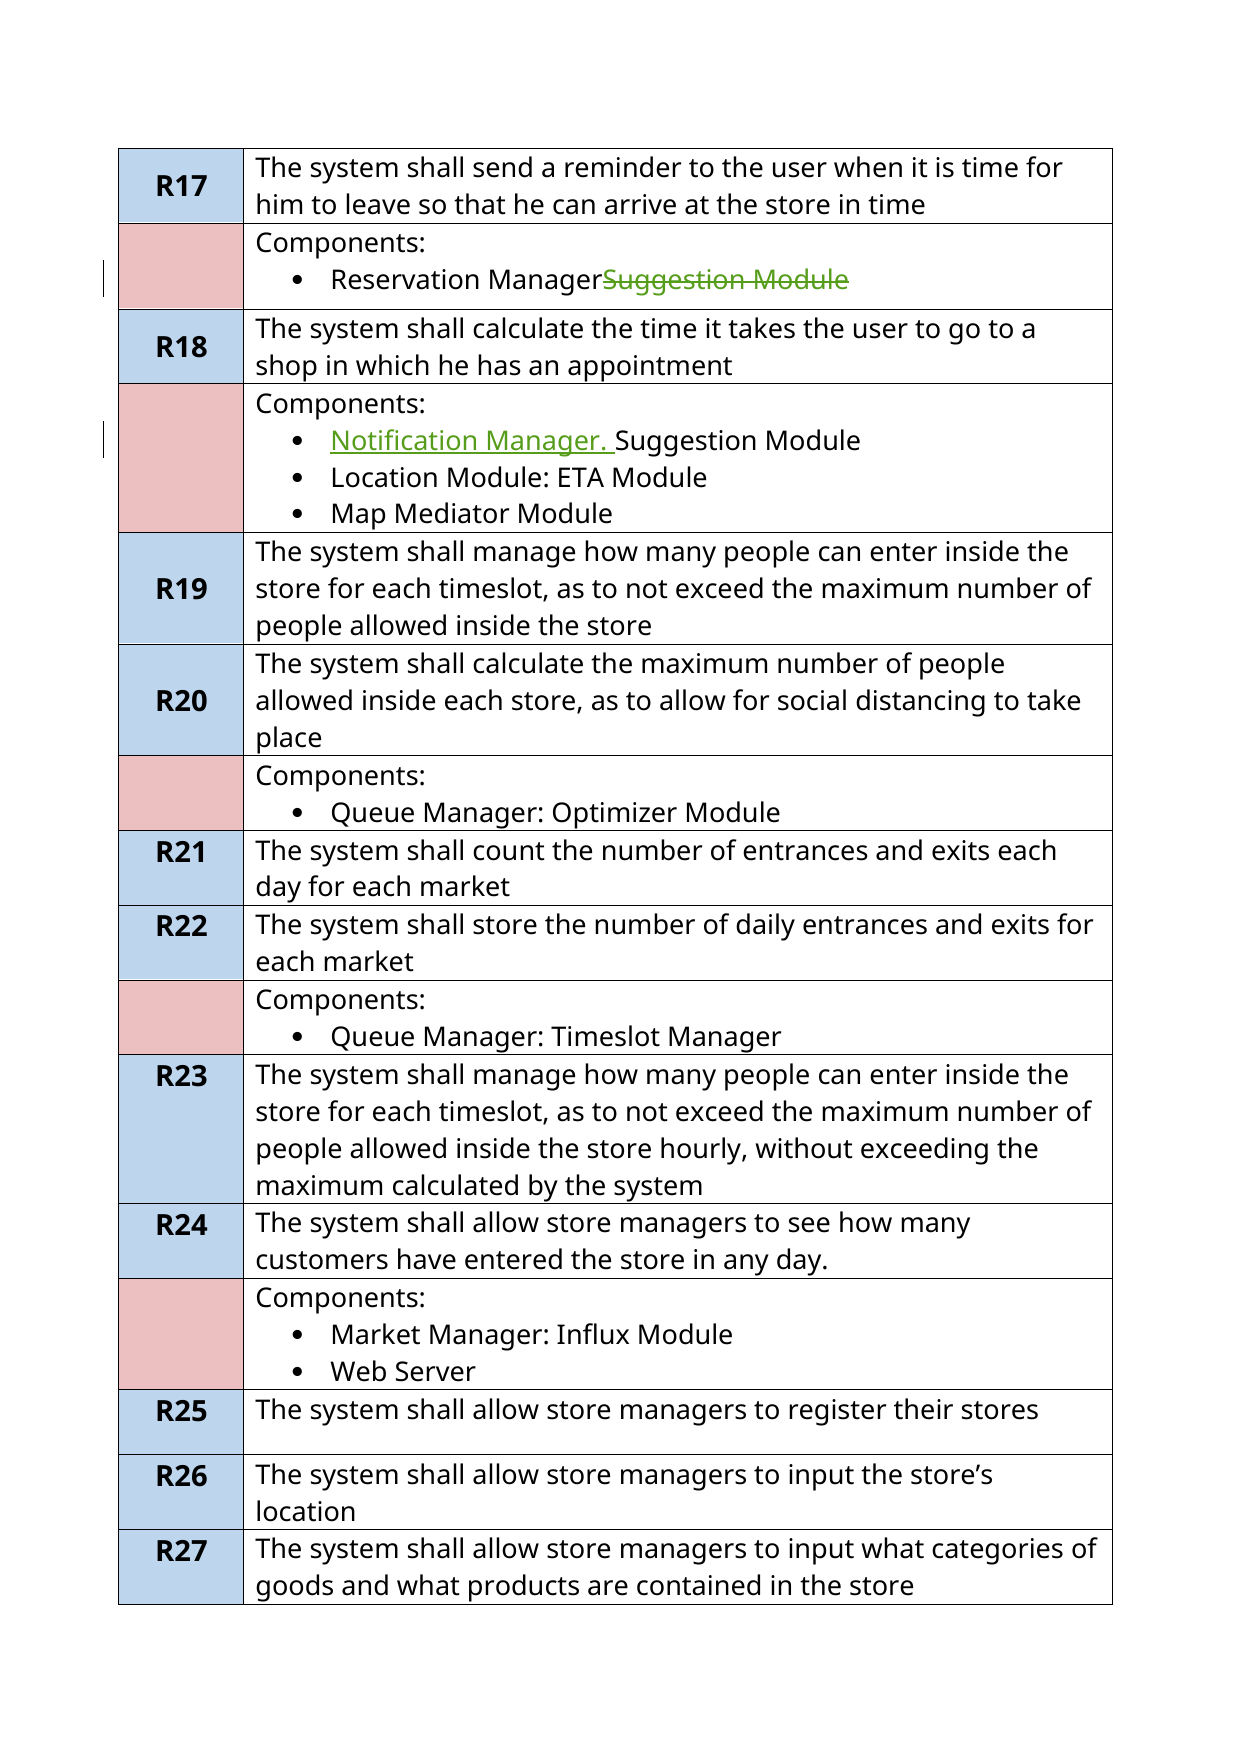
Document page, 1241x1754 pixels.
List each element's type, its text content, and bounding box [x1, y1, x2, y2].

table_cell [119, 384, 243, 532]
table_cell The system shall allow store managers to see how many customers have entered the store in any day. [244, 1204, 1112, 1278]
table_cell The system shall count the number of entrances and exits each day for each market [510, 831, 1112, 905]
table_cell R22 [119, 906, 243, 979]
table_cell The system shall manage how many people can enter inside the store for each timeslot, as to not exceed the maximum number of people allowed inside the store [244, 533, 1112, 643]
table_cell R26 [119, 1455, 243, 1529]
table_cell The system shall allow store managers to input what categories of goods and what products are contained in the store [244, 1530, 1112, 1604]
table_cell Components: Market Manager: Influx Module Web Server [244, 1279, 1112, 1389]
table_cell Components: Suggestion Module Location Module: ETA Module Map Mediator Module [426, 384, 1112, 532]
table_cell R17 [119, 149, 243, 222]
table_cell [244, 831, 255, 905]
table_cell Components: Suggestion Module Location Module: ETA Module Map Mediator Module [244, 384, 330, 532]
table_cell [119, 1279, 243, 1389]
table_cell R27 [119, 1530, 243, 1604]
table_cell The system shall calculate the time it takes the user to go to a shop in which he has an appointment [244, 310, 1112, 383]
table_cell R19 [119, 533, 243, 643]
table_cell [119, 756, 243, 830]
table_cell The system shall allow store managers to input the store’s location [244, 1455, 1112, 1529]
table_cell The system shall send a reminder to the user when it is time for him to leave so that he can arrive at the store in time [244, 149, 1112, 222]
table_cell The system shall store the number of daily entrances and exits for each market [414, 906, 1112, 979]
table_cell The system shall allow store managers to register their stores [244, 1390, 1112, 1454]
table_cell [119, 981, 243, 1054]
table_cell R24 [119, 1204, 243, 1278]
table_cell The system shall manage how many people can enter inside the store for each timeslot, as to not exceed the maximum number of people allowed inside the store hourly, without exceeding the maximum calculated by the system [244, 1055, 1112, 1203]
table_cell R25 [119, 1390, 243, 1454]
table_cell Components: Queue Manager: Optimizer Module [244, 756, 1112, 830]
table_cell R21 [119, 831, 243, 905]
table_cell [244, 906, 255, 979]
table_cell Components: Queue Manager: Timeslot Manager [244, 981, 1112, 1054]
table_cell [119, 224, 243, 308]
table_cell Components: [244, 224, 1112, 308]
table_cell The system shall calculate the maximum number of people allowed inside each store, as to allow for social distancing to take place [244, 645, 1112, 755]
table_cell R20 [119, 645, 243, 755]
table_cell R23 [119, 1055, 243, 1203]
table_cell R18 [119, 310, 243, 383]
